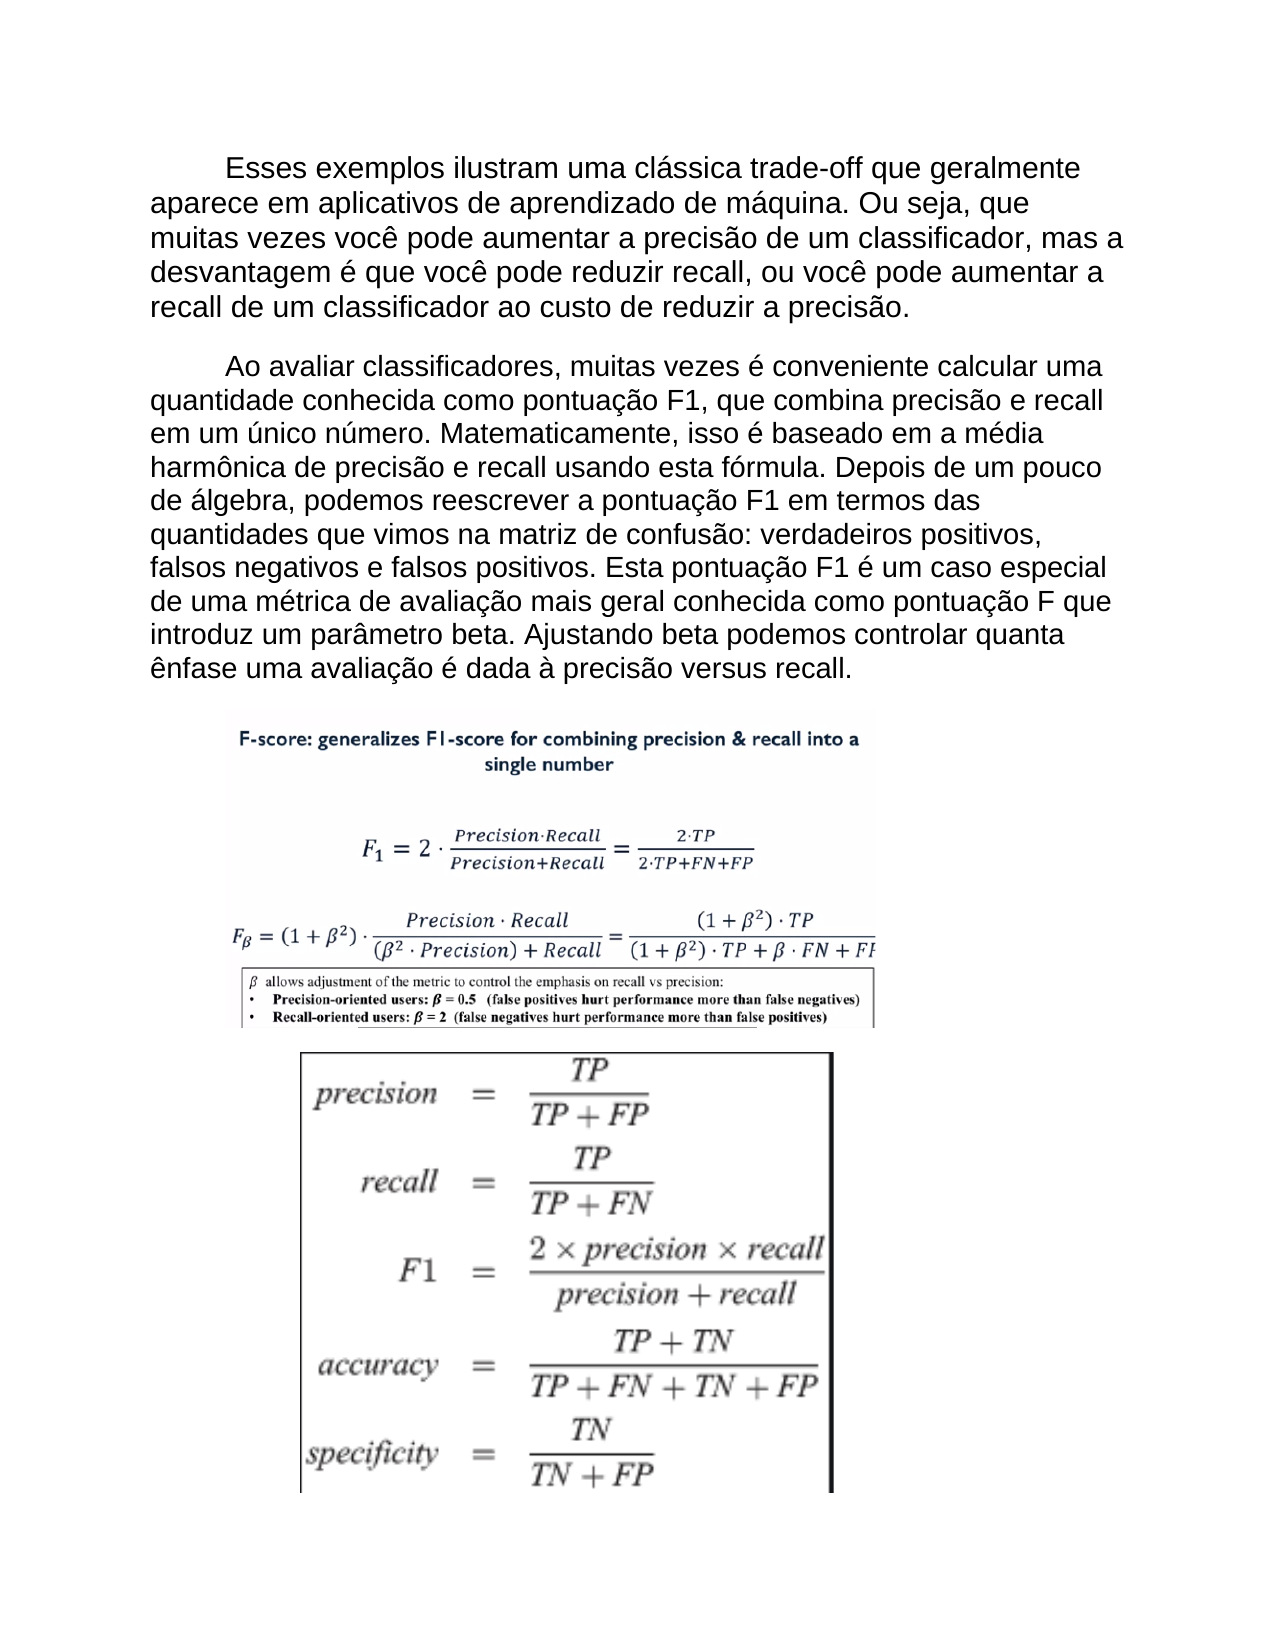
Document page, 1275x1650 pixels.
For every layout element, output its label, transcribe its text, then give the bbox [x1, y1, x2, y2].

picture [300, 1052, 834, 1493]
text Ao avaliar classificadores, muitas vezes é conveniente calcular uma quantidade conhecida como pontuação F1, que combina precisão e recall em um único número. Matematicamente, isso é baseado em a média harmônica de precisão e recall usando esta fórmula. Depois de um pouco de álgebra, podemos reescrever a pontuação F1 em termos das quantidades que vimos na matriz de confusão: verdadeiros positivos, falsos negativos e falsos positivos. Esta pontuação F1 é um caso especial de uma métrica de avaliação mais geral conhecida como pontuação F que introduz um parâmetro beta. Ajustando beta podemos controlar quanta ênfase uma avaliação é dada à precisão versus recall. [150, 349, 1125, 684]
text Esses exemplos ilustram uma clássica trade-off que geralmente aparece em aplicativos de aprendizado de máquina. Ou seja, que muitas vezes você pode aumentar a precisão de um classificador, mas a desvantagem é que você pode reduzir recall, ou você pode aumentar a recall de um classificador ao custo de reduzir a precisão. [150, 150, 1125, 324]
picture [225, 709, 876, 1028]
